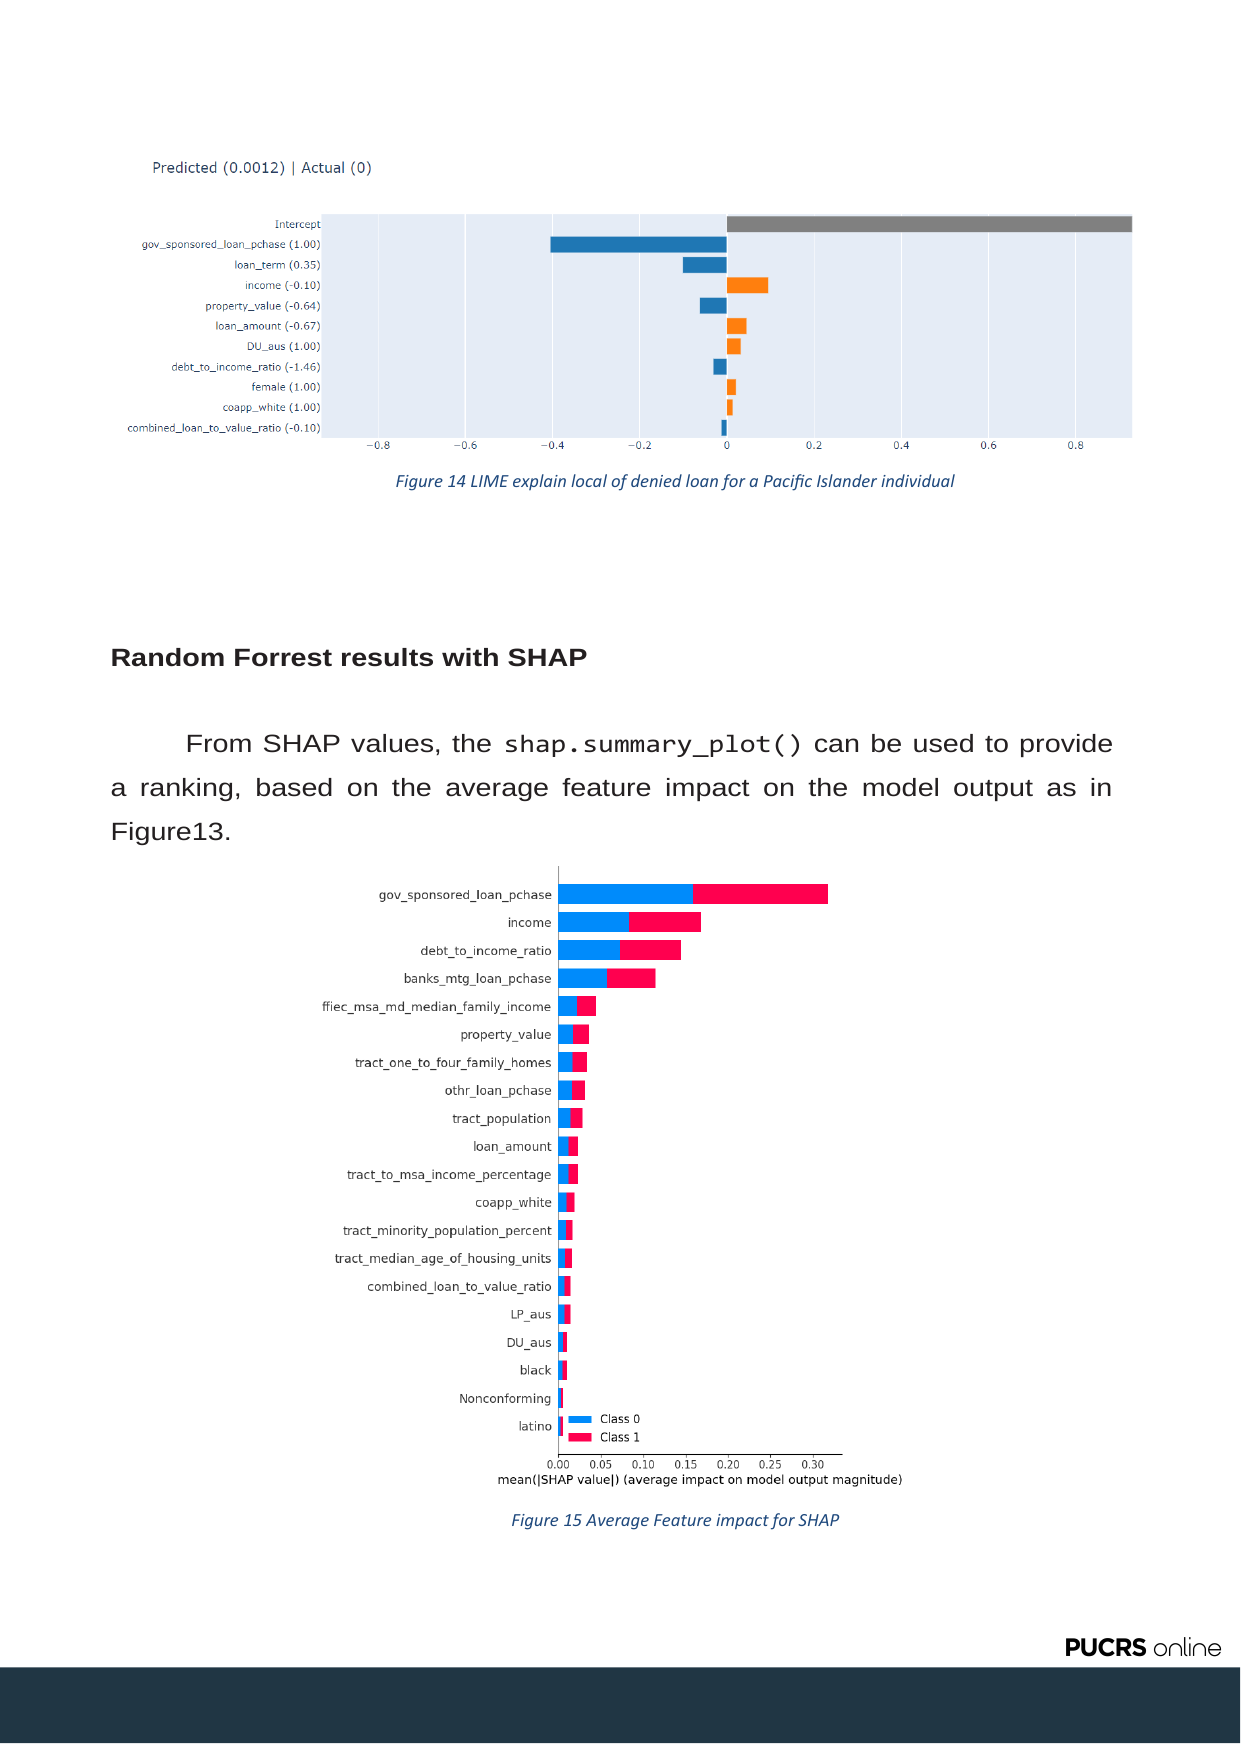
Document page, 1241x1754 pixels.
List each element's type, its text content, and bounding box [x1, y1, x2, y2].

text From SHAP values, the shap.summary_plot() can be used to provide a ranking, based on the average feature impact on the model output as in Figure13. [110, 729, 1114, 845]
text Random Forrest results with SHAP [110, 643, 1114, 672]
picture [110, 156, 1145, 455]
picture [1064, 1636, 1222, 1658]
picture [315, 859, 909, 1493]
